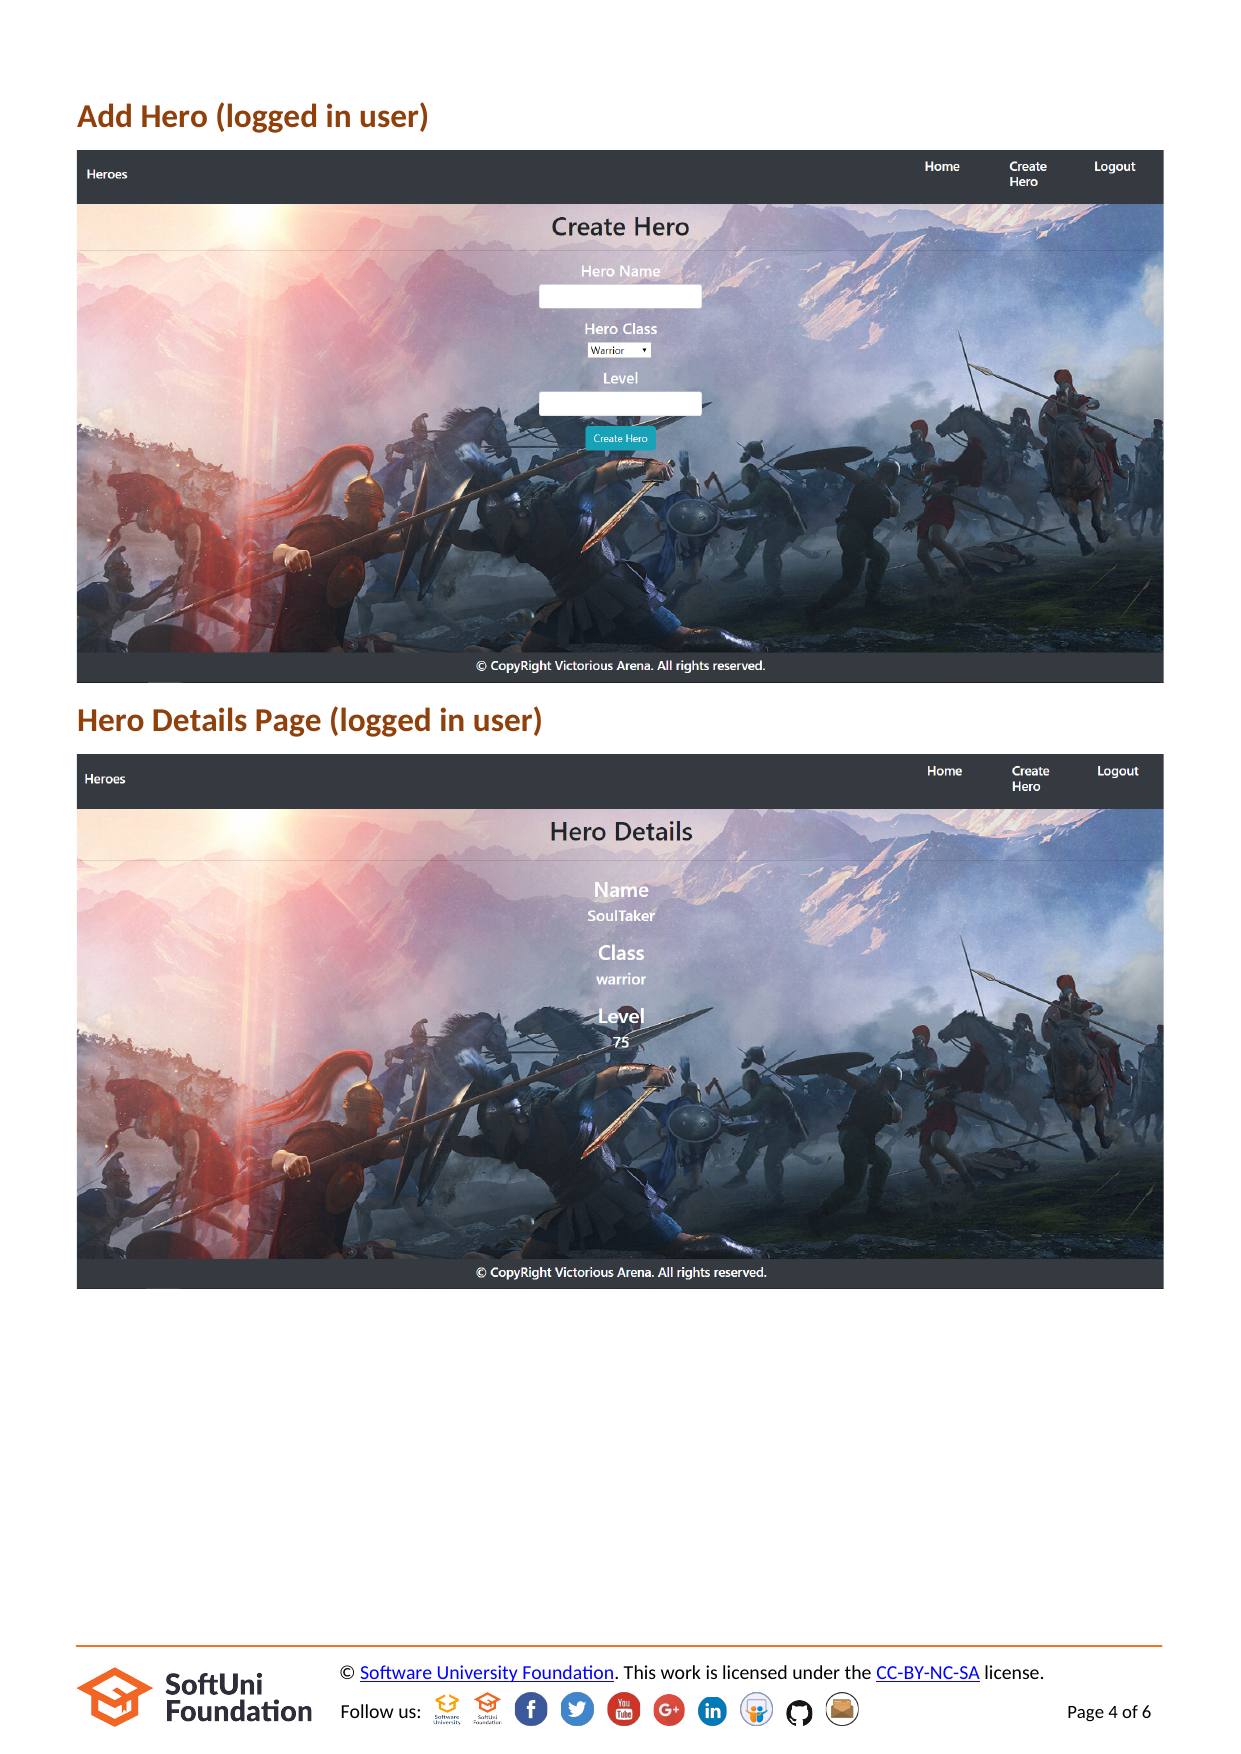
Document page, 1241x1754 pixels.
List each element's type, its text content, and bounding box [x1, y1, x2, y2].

picture [825, 1692, 859, 1726]
picture [653, 1694, 685, 1726]
picture [721, 1697, 727, 1705]
subtitle Add Hero (logged in user) [77, 95, 1163, 136]
picture [433, 1694, 461, 1726]
picture [76, 150, 1164, 683]
picture [607, 1692, 640, 1726]
picture [561, 1692, 594, 1726]
picture [473, 1692, 502, 1726]
picture [740, 1692, 773, 1726]
picture [711, 1708, 720, 1717]
picture [514, 1692, 548, 1726]
picture [698, 1717, 706, 1726]
picture [76, 754, 1164, 1289]
picture [76, 1667, 312, 1727]
picture [786, 1700, 813, 1726]
picture [698, 1697, 704, 1705]
picture [719, 1717, 727, 1726]
subtitle Hero Details Page (logged in user) [77, 699, 1163, 740]
